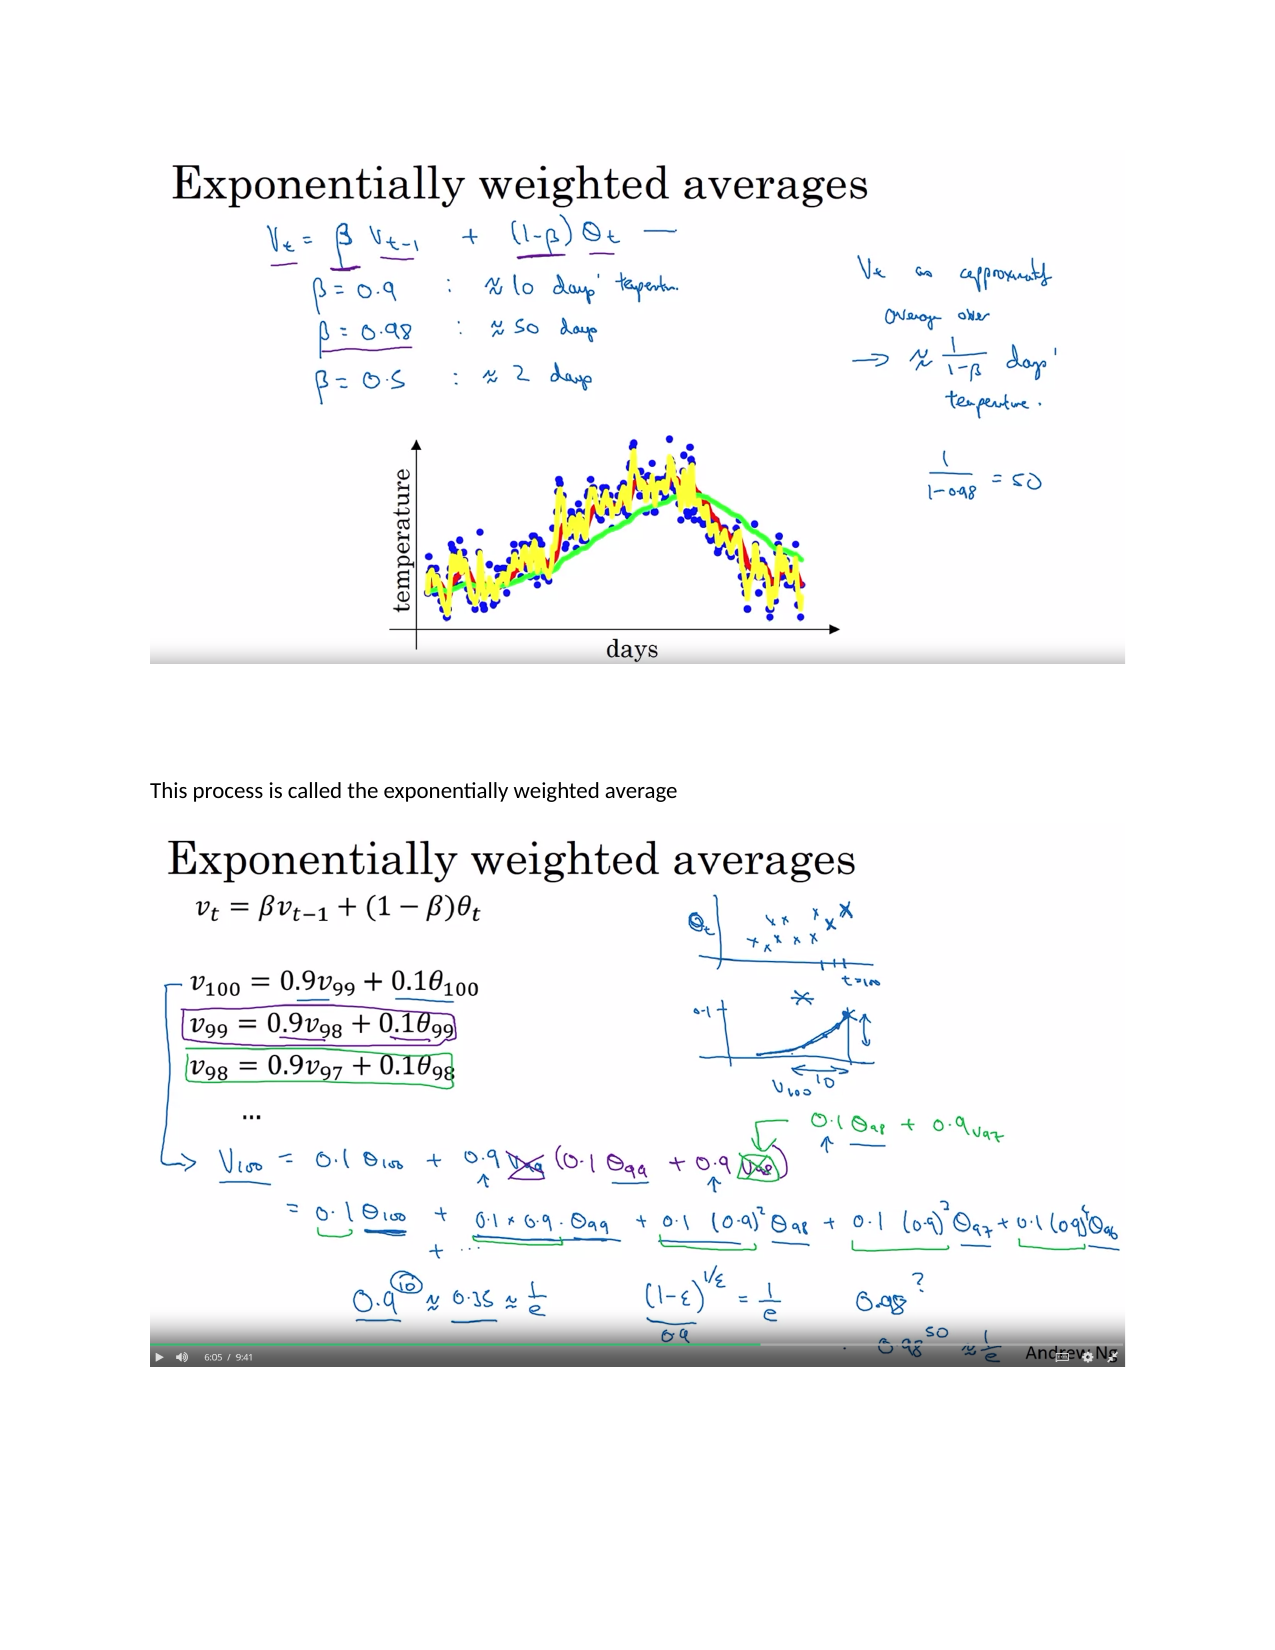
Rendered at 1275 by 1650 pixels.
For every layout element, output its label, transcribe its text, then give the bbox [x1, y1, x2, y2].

text This process is called the exponentially weighted average [150, 776, 1125, 804]
picture [150, 823, 1125, 1367]
picture [150, 150, 1125, 664]
